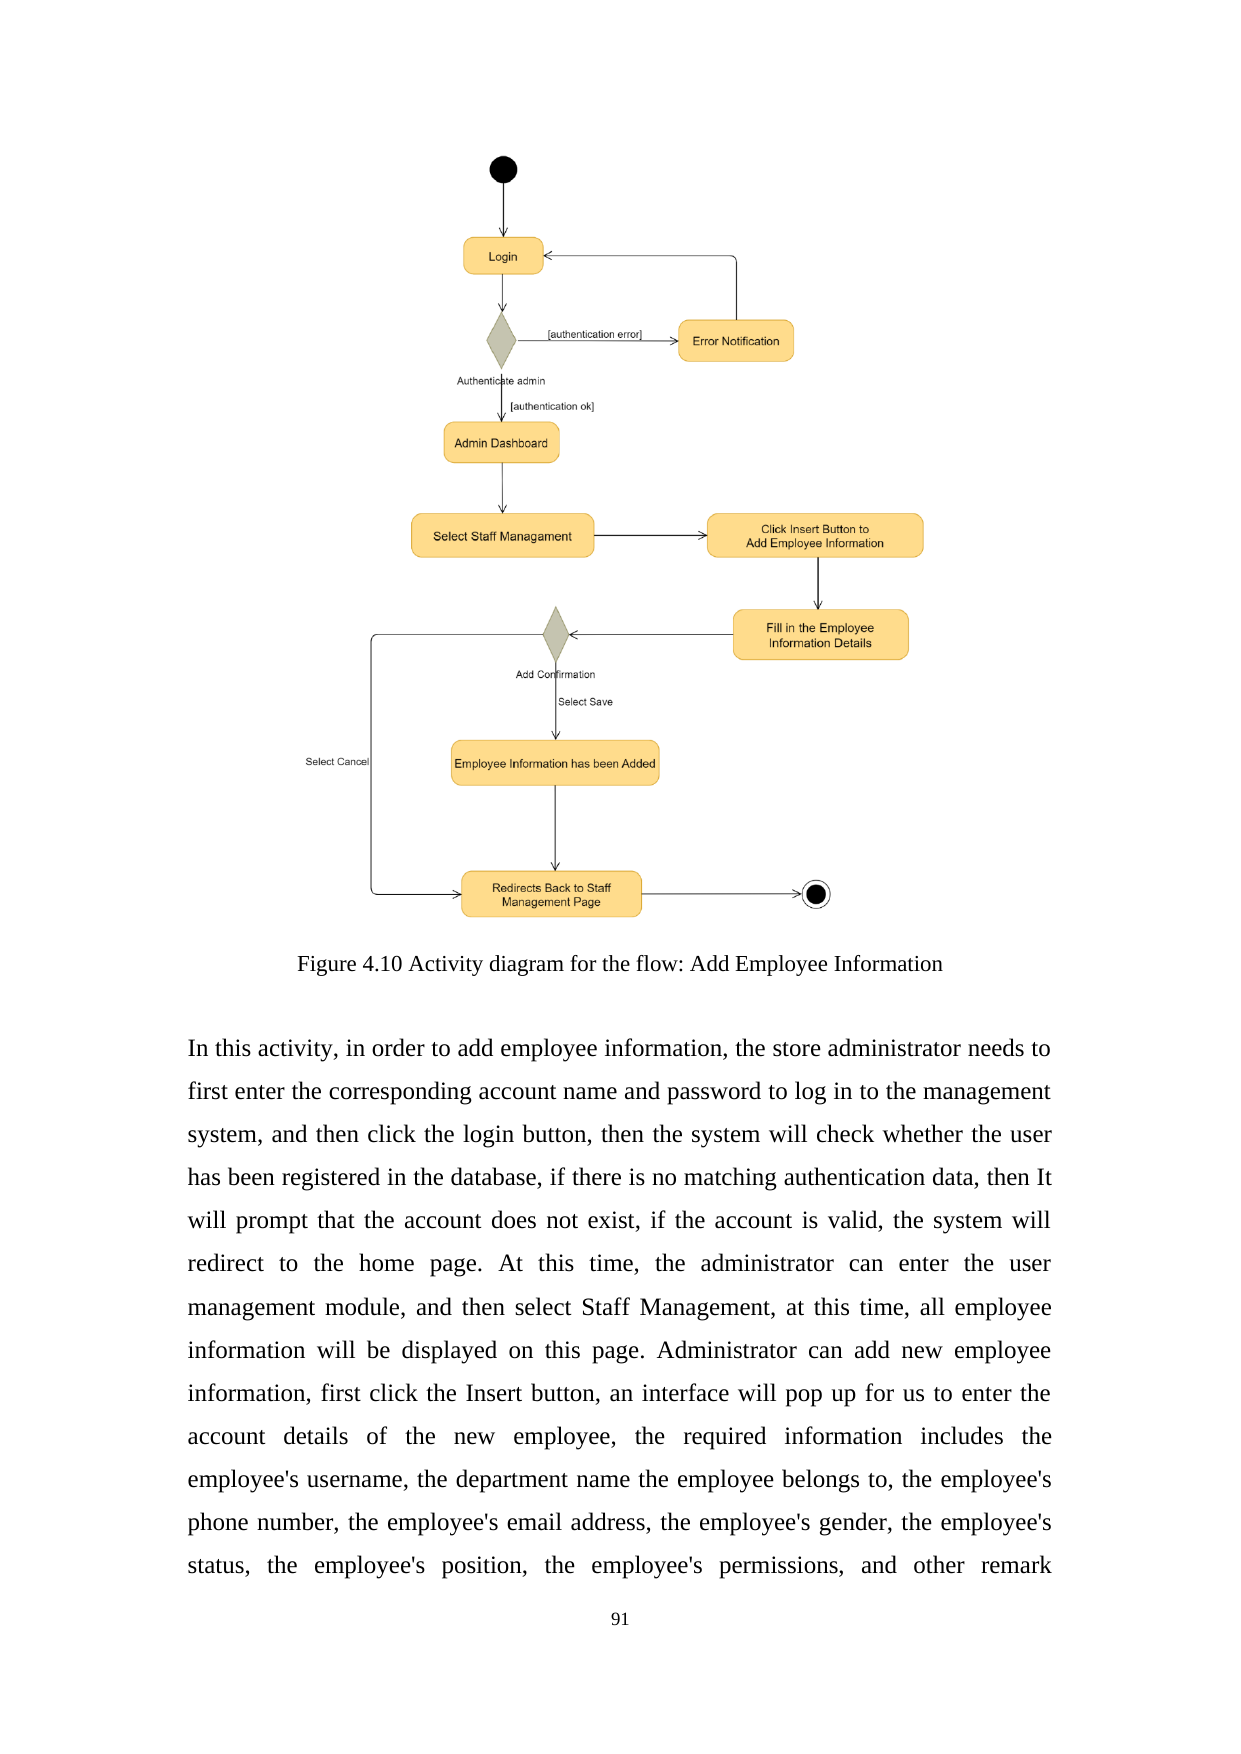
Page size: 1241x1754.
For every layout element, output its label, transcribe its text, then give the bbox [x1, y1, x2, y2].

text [187, 1033, 1053, 1579]
picture [300, 150, 940, 936]
text Figure 4.10 Activity diagram for the flow: Add Employee Information [187, 950, 1053, 977]
